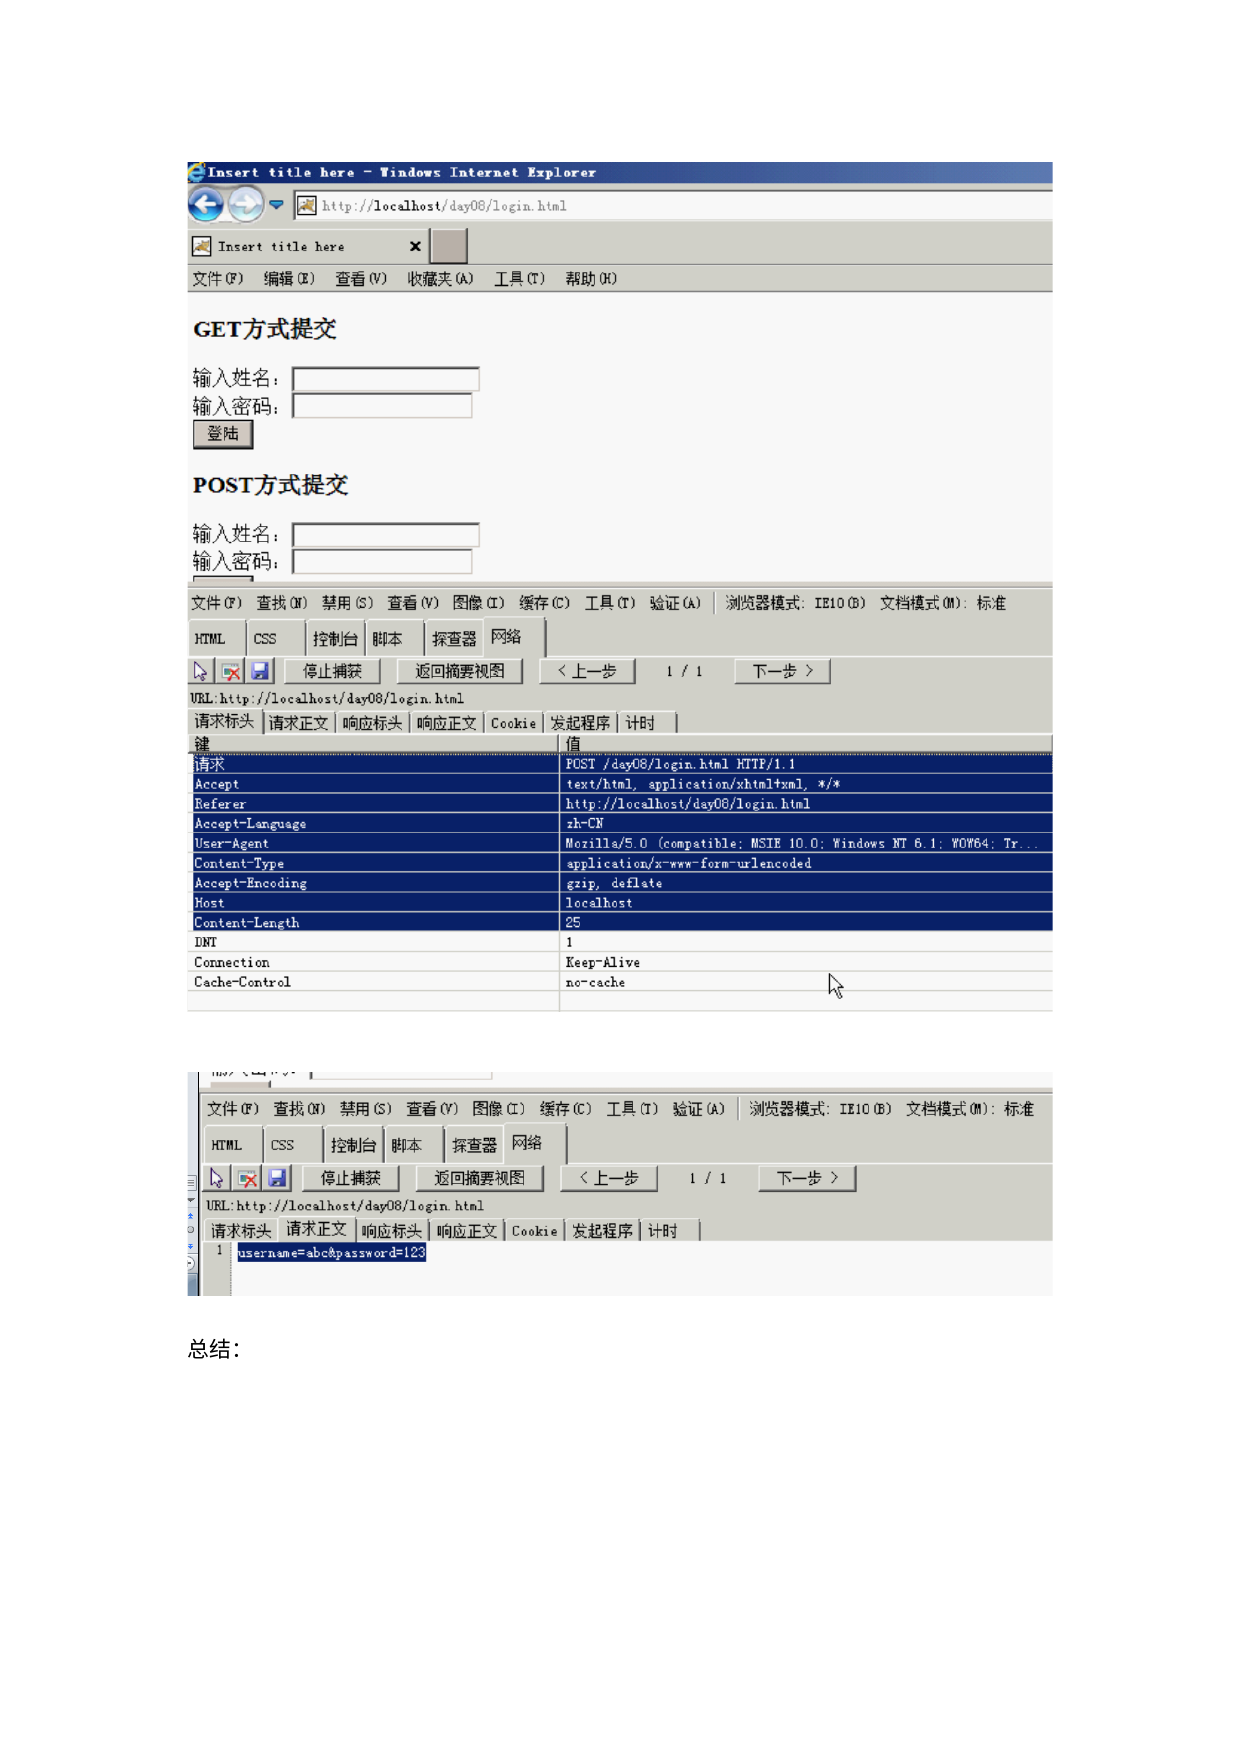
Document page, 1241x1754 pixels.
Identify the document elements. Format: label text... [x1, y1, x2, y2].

picture [187, 1072, 1053, 1296]
picture [187, 162, 1053, 1012]
text 总结： [187, 1332, 1053, 1364]
